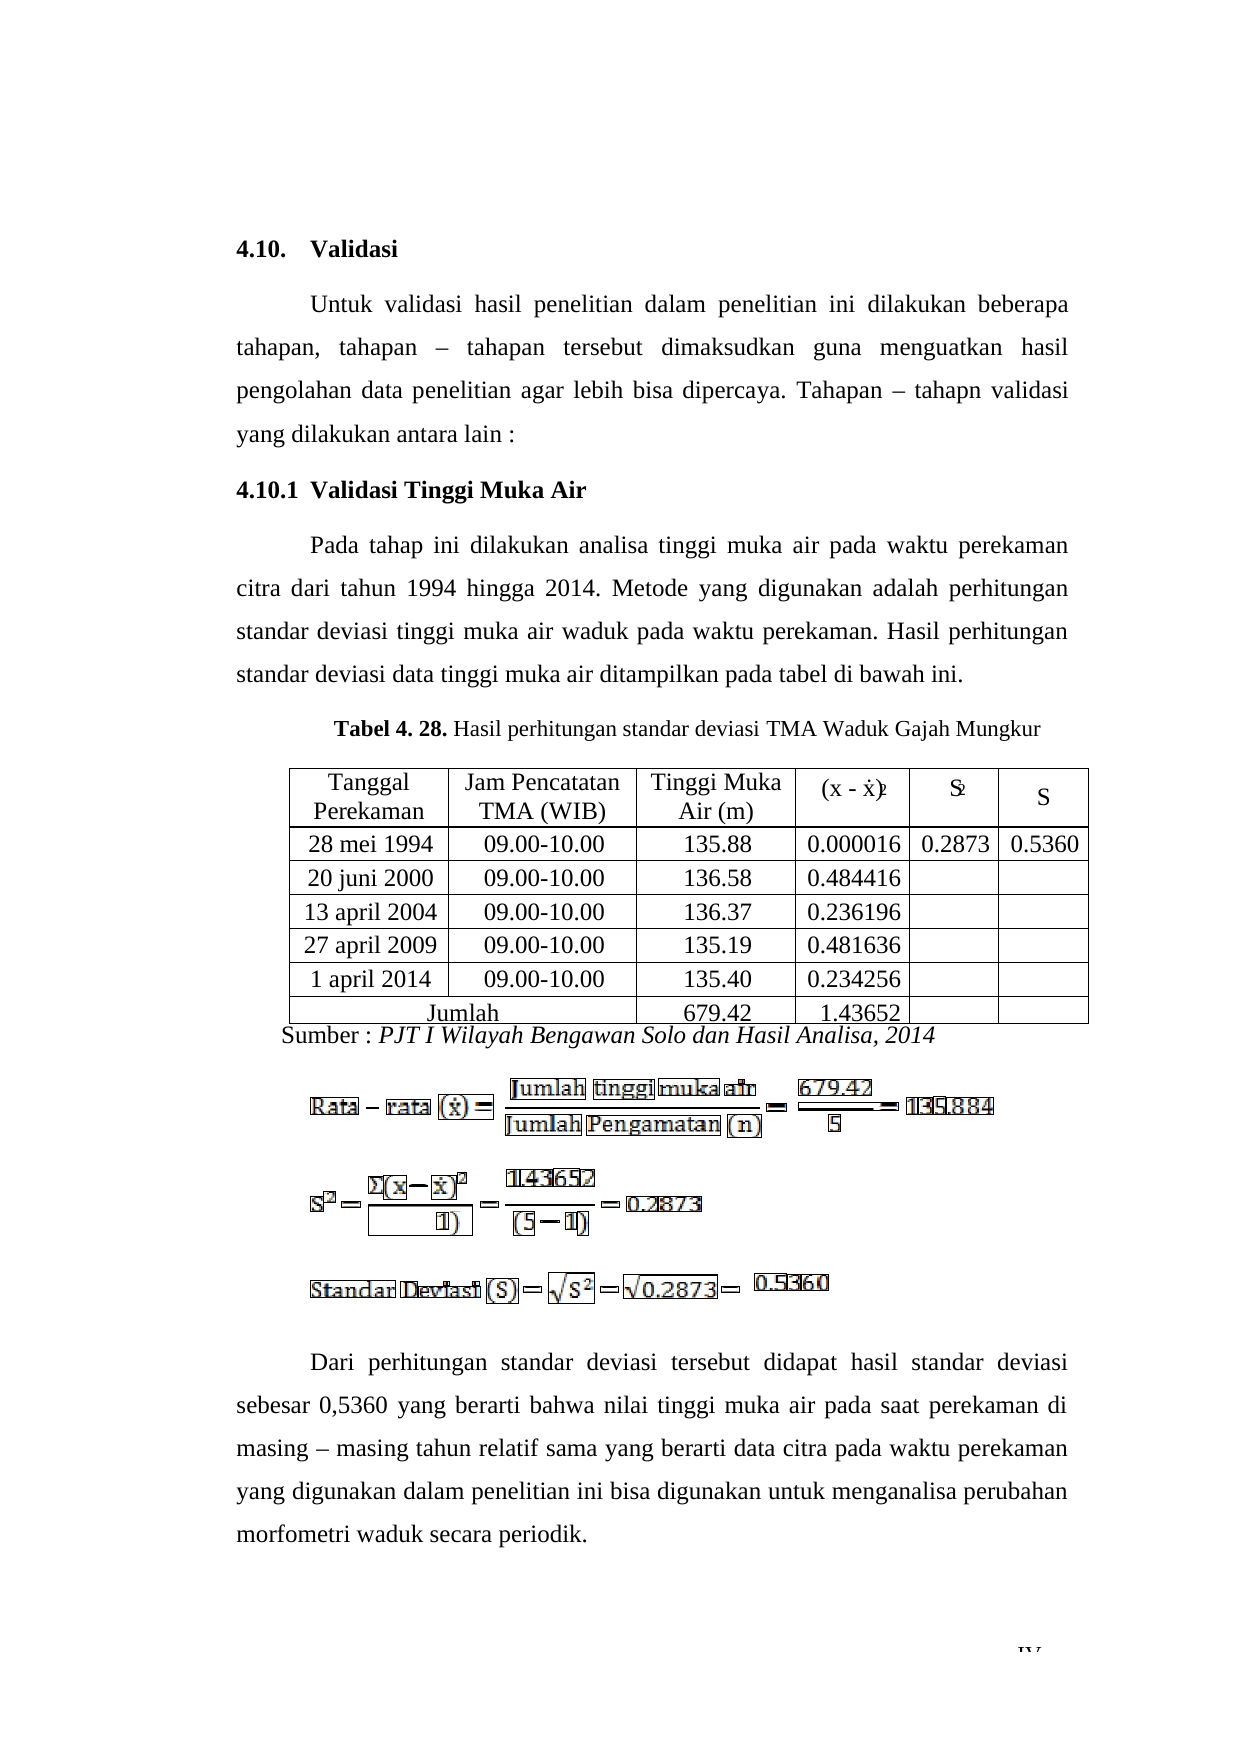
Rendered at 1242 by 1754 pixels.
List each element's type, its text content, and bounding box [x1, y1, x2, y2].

picture [624, 1275, 717, 1298]
picture [549, 1273, 594, 1303]
picture [521, 1170, 552, 1186]
text Pada tahap ini dilakukan analisa tinggi muka air pada waktu perekaman citra dari tahun 1994 hingga 2014. Metode yang digunakan adalah perhitungan standar deviasi tinggi muka air waduk pada waktu perekaman. Hasil perhitungan standar deviasi data tinggi muka air ditampilkan pada tabel di bawah ini. [236, 530, 1068, 687]
picture [602, 1202, 619, 1207]
picture [432, 1176, 456, 1199]
picture [311, 1197, 323, 1211]
picture [829, 1115, 840, 1131]
picture [601, 1287, 618, 1292]
picture [384, 1176, 406, 1199]
picture [419, 1287, 480, 1297]
picture [802, 1275, 828, 1290]
picture [481, 1202, 498, 1207]
picture [594, 1080, 654, 1099]
picture [487, 1279, 518, 1303]
text 4.10. Validasi [236, 234, 1108, 263]
picture [919, 1098, 932, 1114]
picture [506, 1115, 581, 1135]
text 4.10.1 Validasi Tinggi Muka Air [236, 475, 1108, 504]
picture [659, 1079, 719, 1095]
picture [439, 1095, 493, 1119]
text Sumber : PJT I Wilayah Bengawan Solo dan Hasil Analisa, 2014 [281, 1020, 1108, 1049]
picture [799, 1103, 898, 1110]
picture [507, 1170, 519, 1186]
picture [514, 1212, 534, 1235]
picture [511, 1079, 585, 1099]
picture [342, 1202, 360, 1207]
text Dari perhitungan standar deviasi tersebut didapat hasil standar deviasi sebesar 0,5360 yang berarti bahwa nilai tinggi muka air pada saat perekaman di masing – masing tahun relatif sama yang berarti data citra pada waktu perekaman yang digunakan dalam penelitian ini bisa digunakan untuk menganalisa perubahan morfometri waduk secara periodik. [236, 1347, 1068, 1548]
picture [581, 1170, 594, 1186]
picture [458, 1173, 466, 1183]
picture [799, 1080, 871, 1095]
picture [659, 1197, 701, 1211]
picture [755, 1274, 786, 1290]
picture [387, 1100, 430, 1114]
picture [934, 1097, 945, 1114]
picture [587, 1116, 720, 1135]
picture [722, 1287, 739, 1292]
picture [524, 1287, 541, 1292]
picture [788, 1275, 800, 1290]
picture [566, 1213, 576, 1229]
picture [311, 1281, 395, 1297]
picture [725, 1085, 755, 1095]
picture [554, 1169, 579, 1186]
picture [627, 1197, 657, 1211]
picture [369, 1177, 383, 1193]
picture [907, 1098, 917, 1114]
picture [324, 1192, 335, 1202]
text Untuk validasi hasil penelitian dalam penelitian ini dilakukan beberapa tahapan, tahapan – tahapan tersebut dimaksudkan guna menguatkan hasil pengolahan data penelitian agar lebih bisa dipercaya. Tahapan – tahapn validasi yang dilakukan antara lain : [236, 289, 1069, 447]
picture [728, 1115, 761, 1137]
picture [578, 1212, 588, 1235]
picture [947, 1098, 993, 1114]
picture [401, 1282, 417, 1297]
picture [369, 1205, 472, 1235]
picture [311, 1098, 358, 1114]
picture [767, 1104, 786, 1111]
text (x - ẋ) S [175, 774, 963, 801]
text Tabel 4. 28. Hasil perhitungan standar deviasi TMA Waduk Gajah Mungkur [334, 715, 1108, 740]
